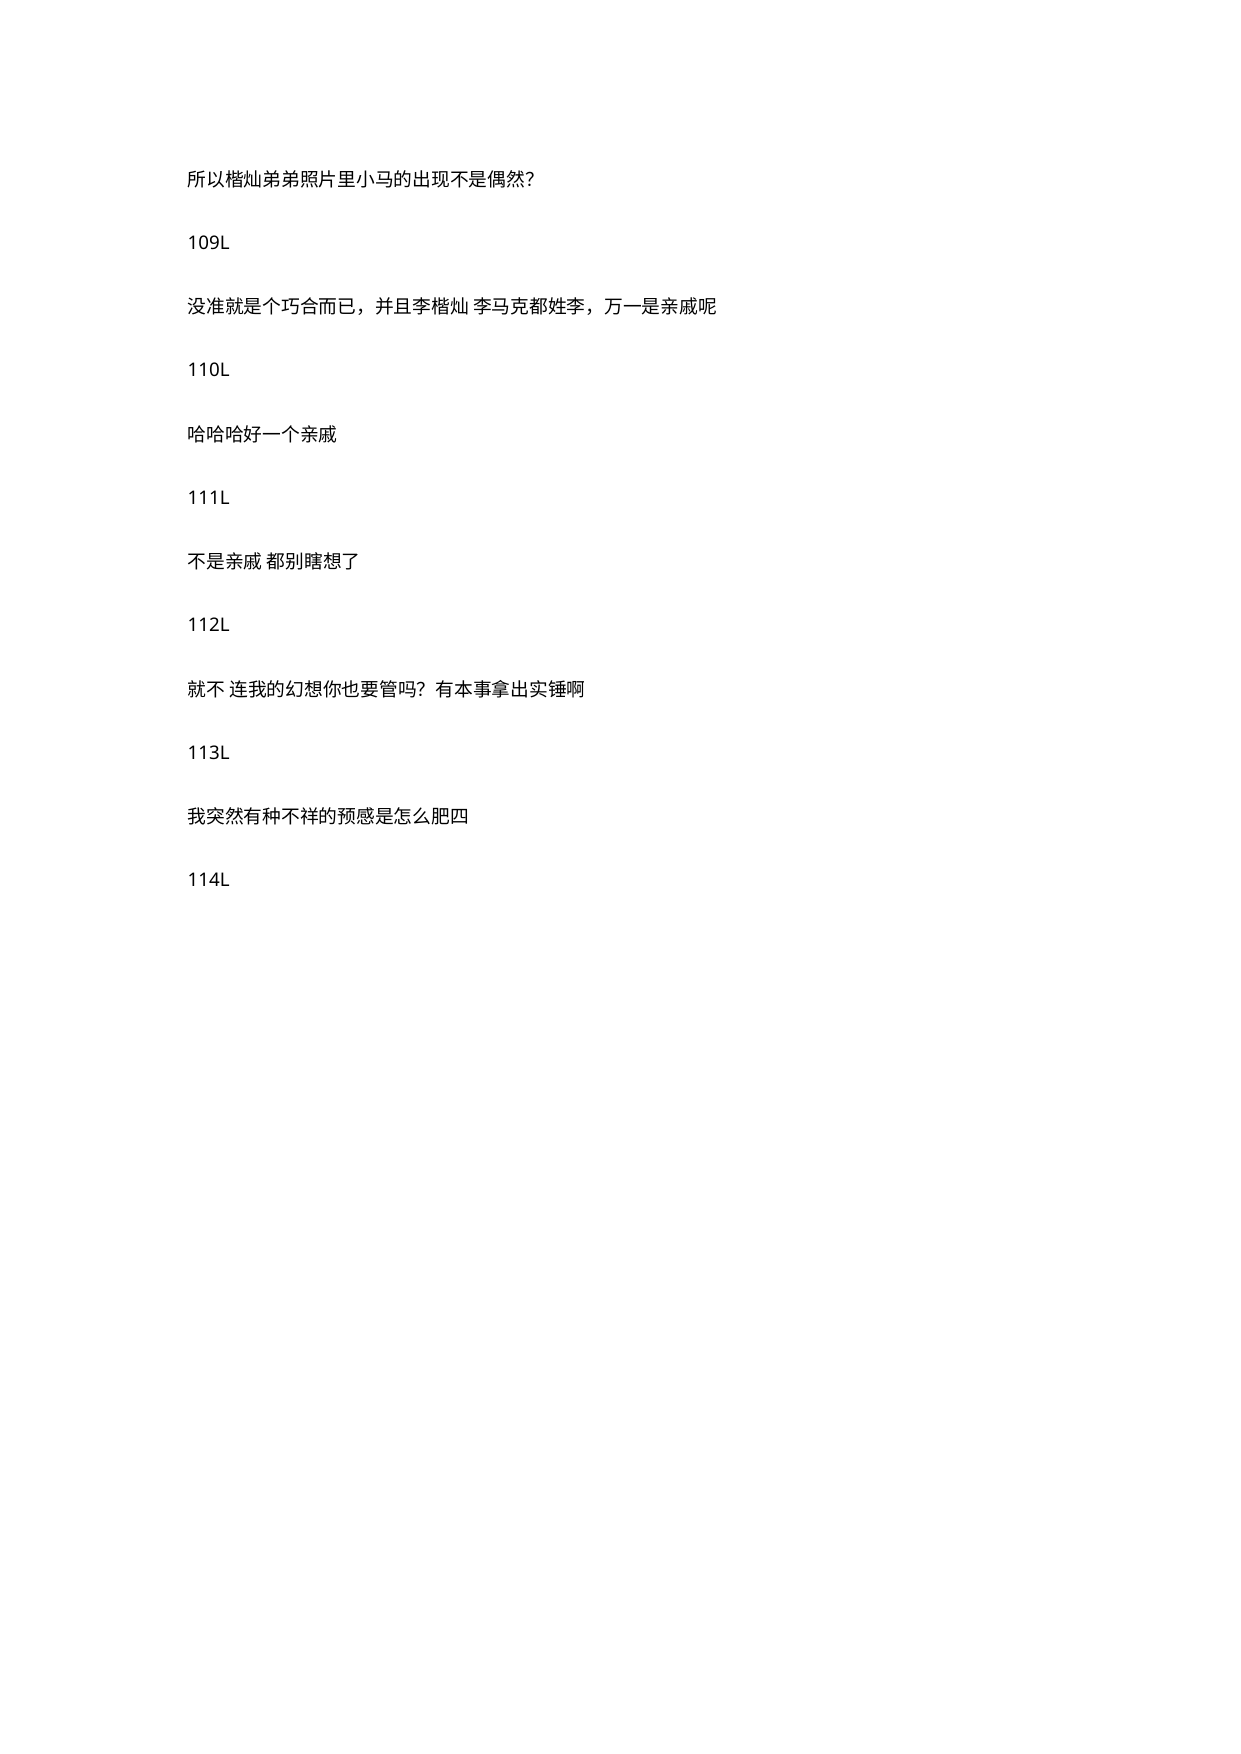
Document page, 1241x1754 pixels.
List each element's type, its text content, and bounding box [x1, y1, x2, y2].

text 110L [187, 353, 1053, 386]
text 不是亲戚 都别瞎想了 [187, 544, 1053, 577]
text 109L [187, 226, 1053, 258]
text 哈哈哈好一个亲戚 [187, 417, 1053, 449]
text 113L [187, 736, 1053, 768]
text 112L [187, 608, 1053, 641]
text 114L [187, 863, 1053, 896]
text 所以楷灿弟弟照片里小马的出现不是偶然？ [187, 162, 1053, 194]
text 就不 连我的幻想你也要管吗？有本事拿出实锤啊 [187, 672, 1053, 704]
text 我突然有种不祥的预感是怎么肥四 [187, 799, 1053, 832]
text 111L [187, 481, 1053, 513]
text 没准就是个巧合而已，并且李楷灿 李马克都姓李，万一是亲戚呢 [187, 289, 1053, 322]
